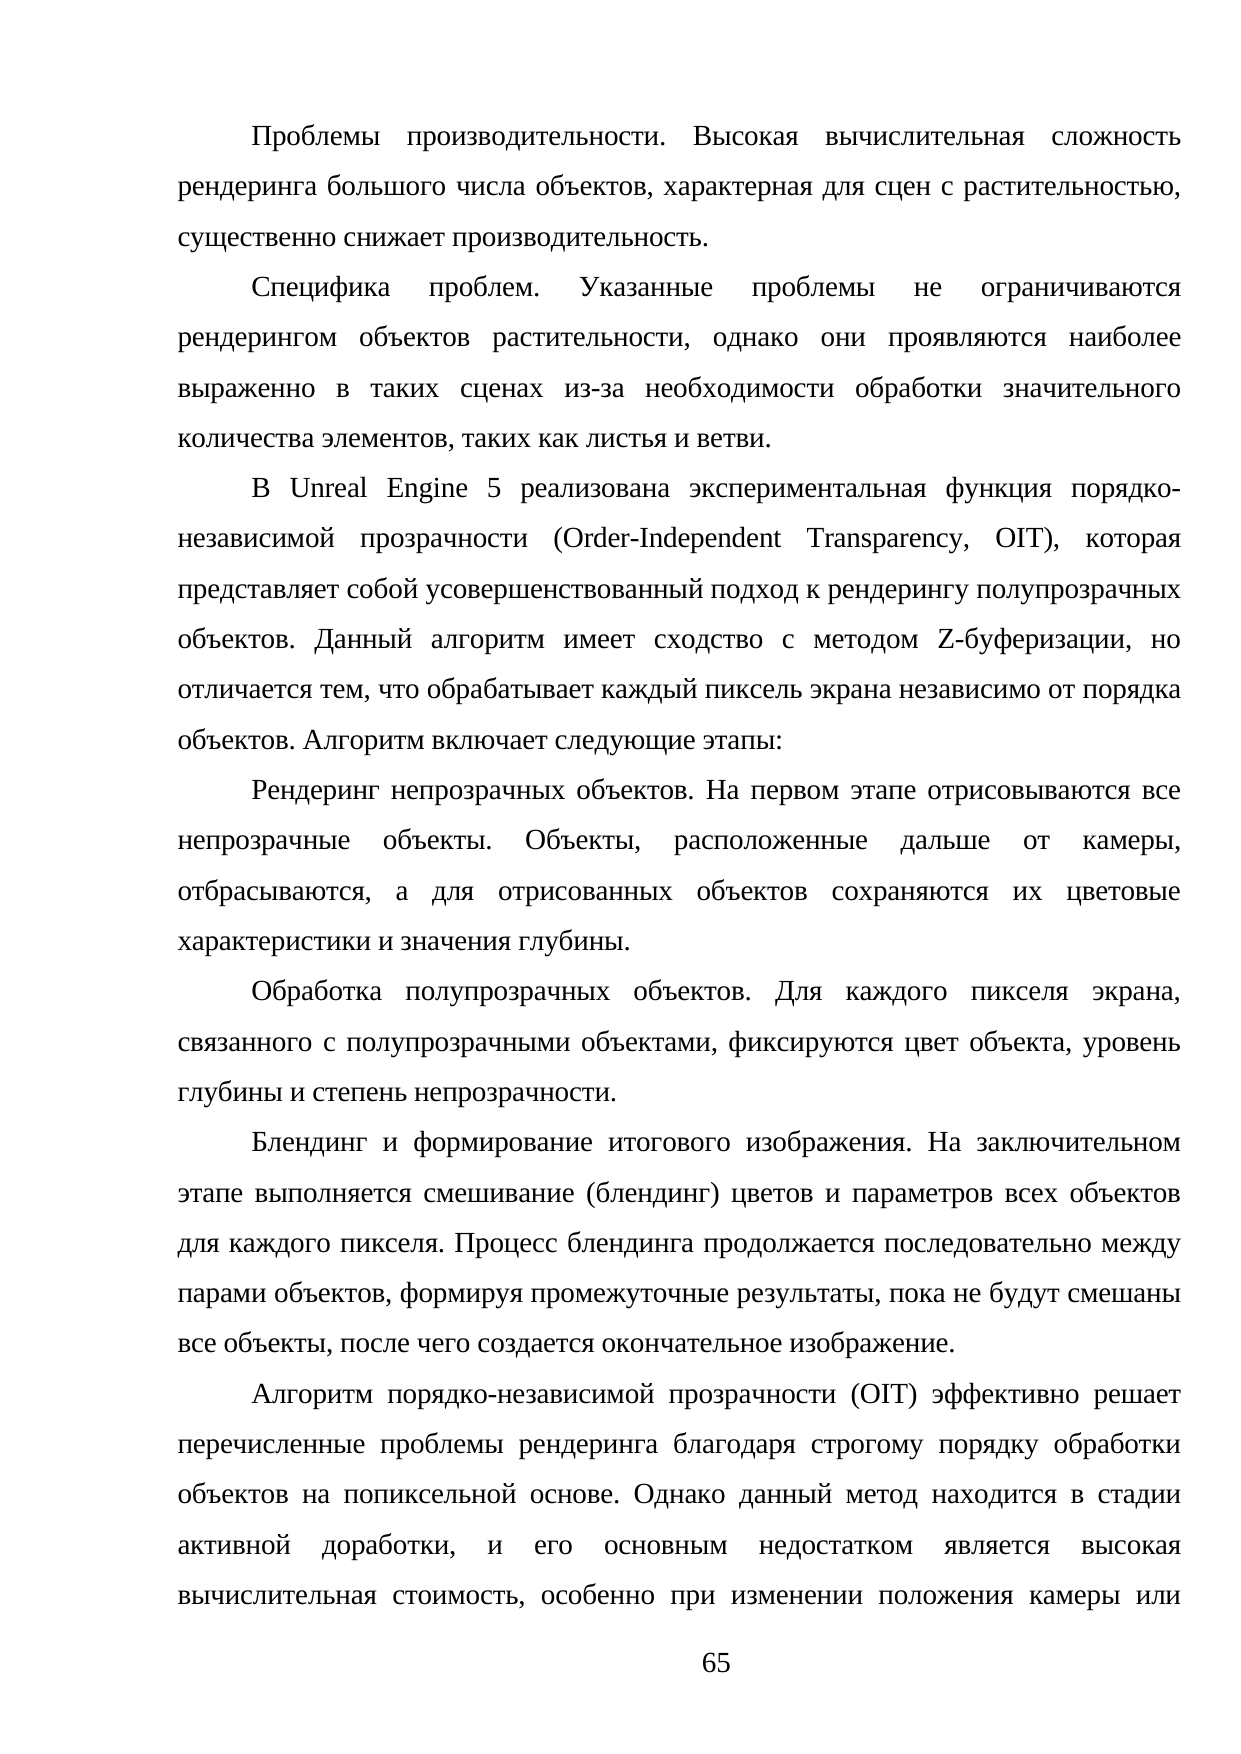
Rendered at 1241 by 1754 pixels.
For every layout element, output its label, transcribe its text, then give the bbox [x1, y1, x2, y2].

text Блендинг и формирование итогового изображения. На заключительном этапе выполняется смешивание (блендинг) цветов и параметров всех объектов для каждого пикселя. Процесс блендинга продолжается последовательно между парами объектов, формируя промежуточные результаты, пока не будут смешаны все объекты, после чего создается окончательное изображение. [177, 1124, 1181, 1359]
text Проблемы производительности. Высокая вычислительная сложность рендеринга большого числа объектов, характерная для сцен с растительностью, существенно снижает производительность. [177, 118, 1181, 252]
text Обработка полупрозрачных объектов. Для каждого пикселя экрана, связанного с полупрозрачными объектами, фиксируются цвет объекта, уровень глубины и степень непрозрачности. [177, 973, 1181, 1108]
text Рендеринг непрозрачных объектов. На первом этапе отрисовываются все непрозрачные объекты. Объекты, расположенные дальше от камеры, отбрасываются, а для отрисованных объектов сохраняются их цветовые характеристики и значения глубины. [177, 772, 1181, 957]
text Специфика проблем. Указанные проблемы не ограничиваются рендерингом объектов растительности, однако они проявляются наиболее выраженно в таких сценах из-за необходимости обработки значительного количества элементов, таких как листья и ветви. [177, 269, 1181, 453]
text В Unreal Engine 5 реализована экспериментальная функция порядко-независимой прозрачности (Order-Independent Transparency, OIT), которая представляет собой усовершенствованный подход к рендерингу полупрозрачных объектов. Данный алгоритм имеет сходство с методом Z-буферизации, но отличается тем, что обрабатывает каждый пиксель экрана независимо от порядка объектов. Алгоритм включает следующие этапы: [177, 470, 1181, 755]
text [177, 1376, 1181, 1611]
